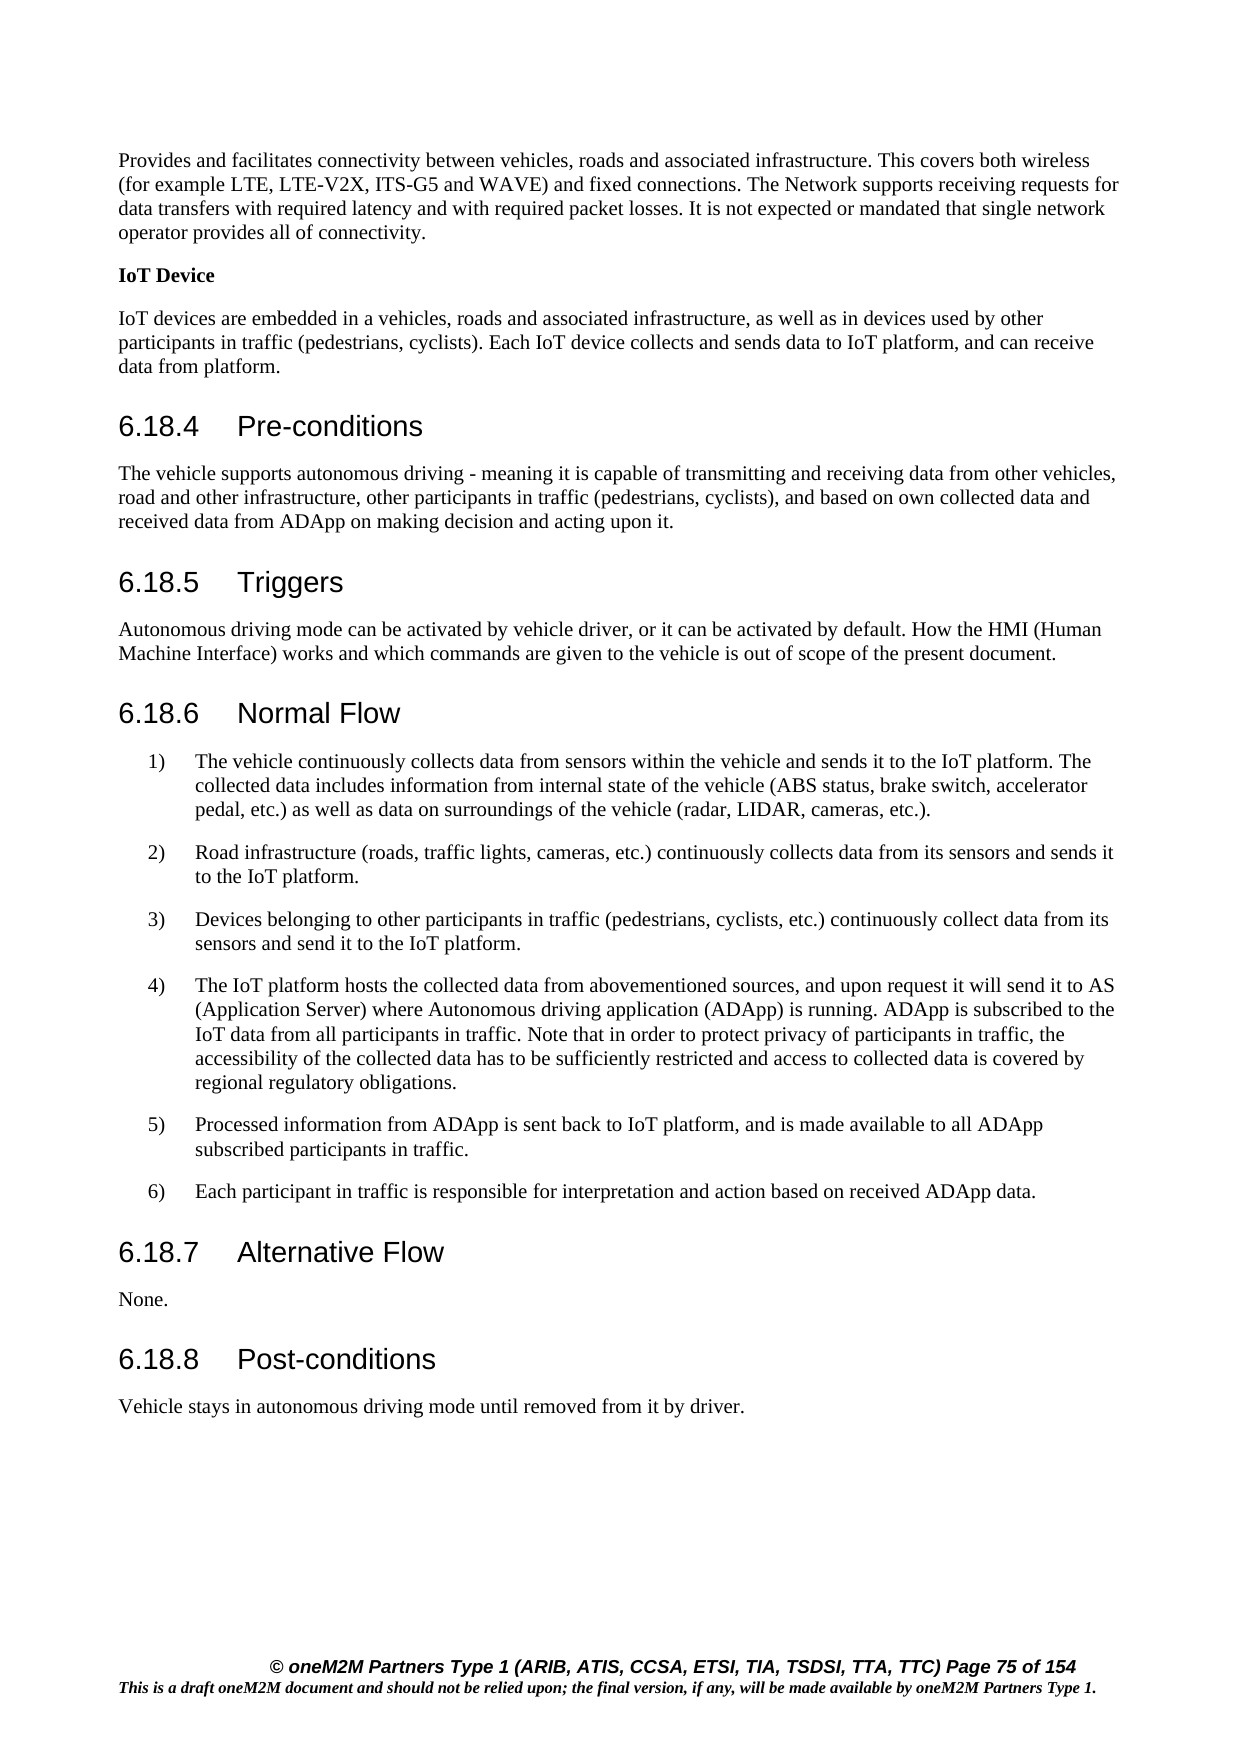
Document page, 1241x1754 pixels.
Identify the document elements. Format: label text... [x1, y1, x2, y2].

subtitle Alternative Flow [118, 1234, 1122, 1268]
text Vehicle stays in autonomous driving mode until removed from it by driver. [118, 1394, 1122, 1418]
text IoT devices are embedded in a vehicles, roads and associated infrastructure, as well as in devices used by other participants in traffic (pedestrians, cyclists). Each IoT device collects and sends data to IoT platform, and can receive data from platform. [118, 306, 1122, 378]
list The vehicle continuously collects data from sensors within the vehicle and sends it to the IoT platform. The collected data includes information from internal state of the vehicle (ABS status, brake switch, accelerator pedal, etc.) as well as data on surroundings of the vehicle (radar, LIDAR, cameras, etc.). [148, 749, 1122, 821]
text Provides and facilitates connectivity between vehicles, roads and associated infrastructure. This covers both wireless (for example LTE, LTE-V2X, ITS-G5 and WAVE) and fixed connections. The Network supports receiving requests for data transfers with required latency and with required packet losses. It is not expected or mandated that single network operator provides all of connectivity. [118, 148, 1122, 244]
text IoT Device [118, 263, 1122, 287]
subtitle Post-conditions [118, 1342, 1122, 1376]
text The vehicle supports autonomous driving - meaning it is capable of transmitting and receiving data from other vehicles, road and other infrastructure, other participants in traffic (pedestrians, cyclists), and based on own collected data and received data from ADApp on making decision and acting upon it. [118, 461, 1122, 533]
list The IoT platform hosts the collected data from abovementioned sources, and upon request it will send it to AS (Application Server) where Autonomous driving application (ADApp) is running. ADApp is subscribed to the IoT data from all participants in traffic. Note that in order to protect privacy of participants in traffic, the accessibility of the collected data has to be sufficiently restricted and access to collected data is covered by regional regulatory obligations. [148, 973, 1122, 1094]
text Autonomous driving mode can be activated by vehicle driver, or it can be activated by default. How the HMI (Human Machine Interface) works and which commands are given to the vehicle is out of scope of the present document. [118, 617, 1122, 665]
list Processed information from ADApp is sent back to IoT platform, and is made available to all ADApp subscribed participants in traffic. [148, 1112, 1122, 1161]
subtitle Normal Flow [118, 696, 1122, 730]
subtitle Triggers [118, 565, 1122, 598]
list Devices belonging to other participants in traffic (pedestrians, cyclists, etc.) continuously collect data from its sensors and send it to the IoT platform. [148, 906, 1122, 954]
list Each participant in traffic is responsible for interpretation and action based on received ADApp data. [148, 1179, 1122, 1203]
list Road infrastructure (roads, traffic lights, cameras, etc.) continuously collects data from its sensors and sends it to the IoT platform. [148, 839, 1122, 888]
subtitle Pre-conditions [118, 409, 1122, 442]
text None. [118, 1287, 1122, 1311]
